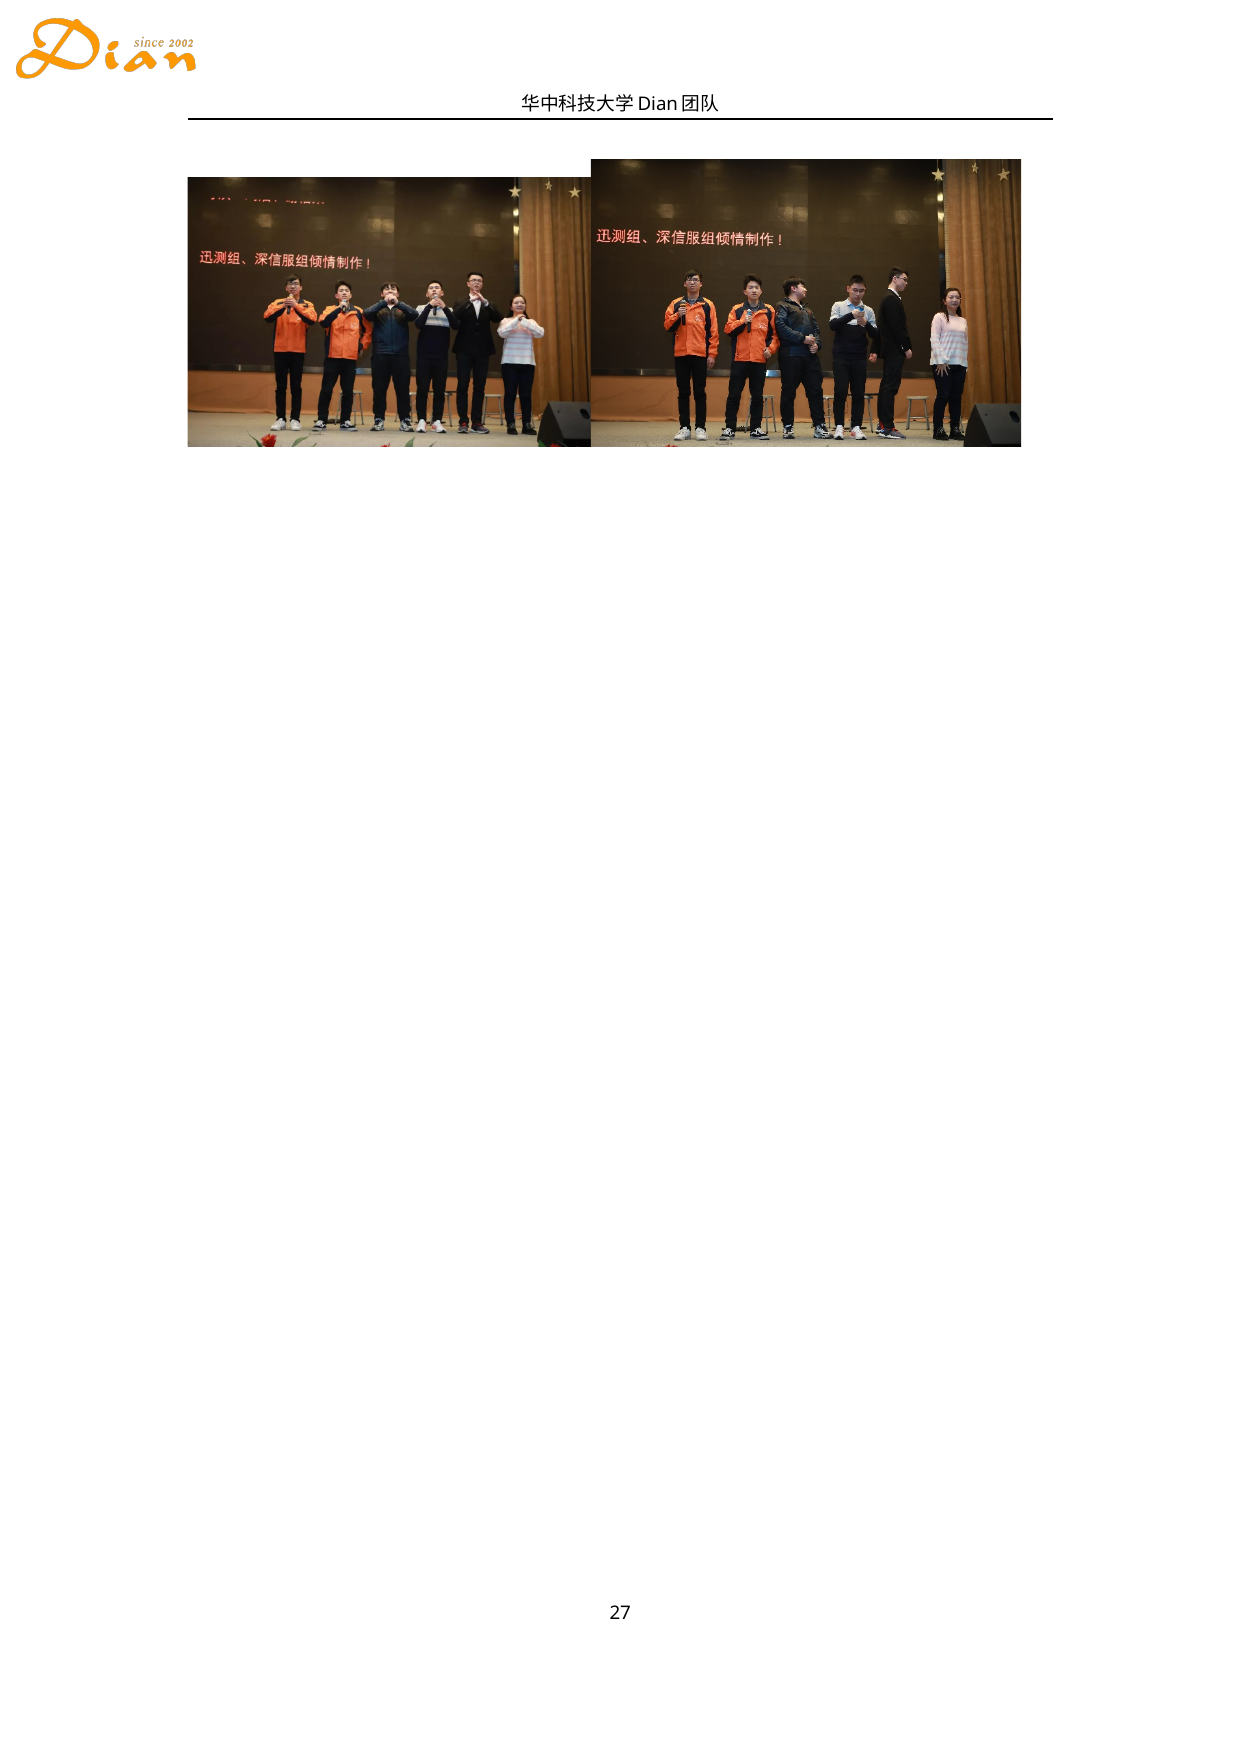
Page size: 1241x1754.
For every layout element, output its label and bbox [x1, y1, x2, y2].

picture [4, 4, 207, 88]
picture [187, 159, 1022, 447]
